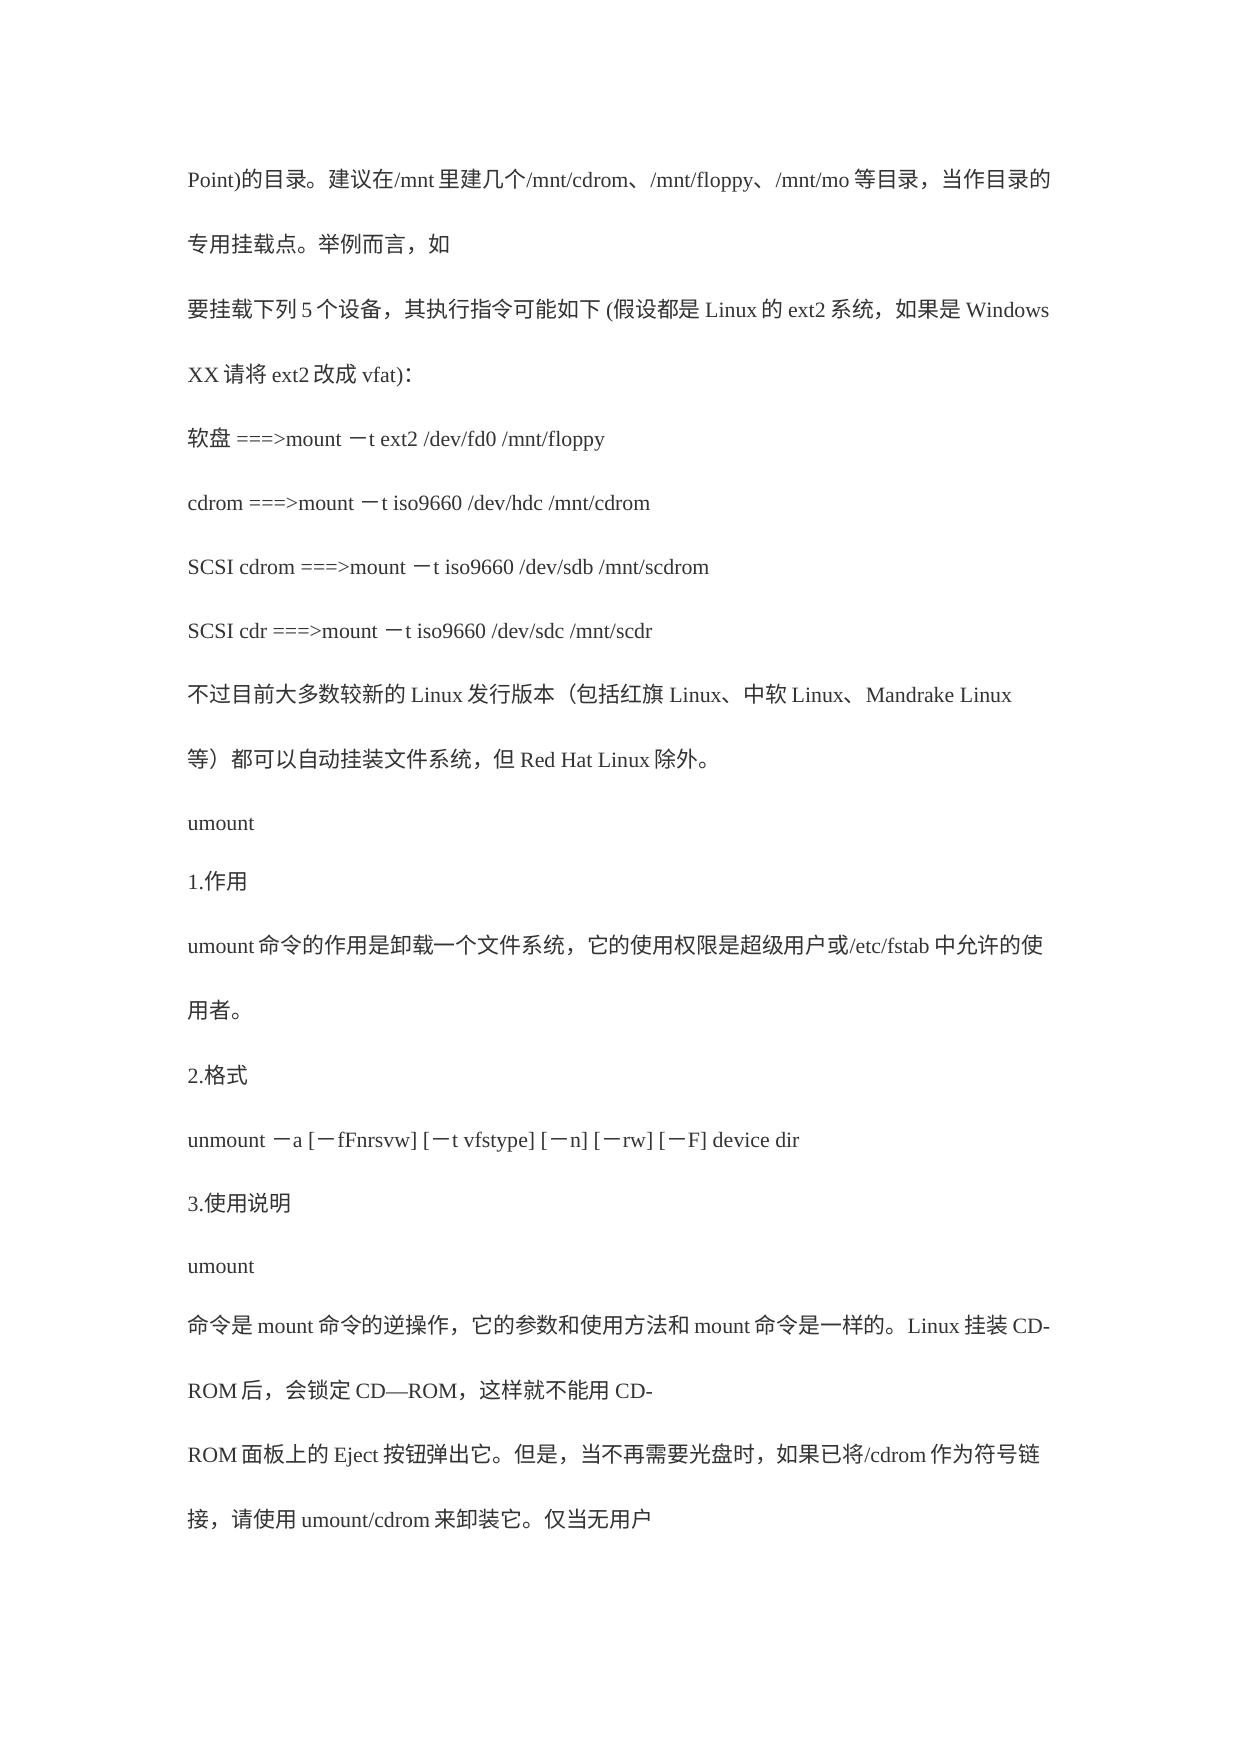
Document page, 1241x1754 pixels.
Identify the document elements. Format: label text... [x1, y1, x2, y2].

text 2.格式 [187, 1057, 1053, 1090]
text 3.使用说明 [187, 1186, 1053, 1218]
text 软盘 ===>mount －t ext2 /dev/fd0 /mnt/floppy [187, 420, 1053, 453]
text 不过目前大多数较新的Linux发行版本（包括红旗 Linux、中软Linux、Mandrake Linux等）都可以自动挂装文件系统，但Red Hat Linux除外。 [187, 677, 1053, 774]
text umount [187, 806, 1053, 839]
text 1.作用 [187, 864, 1053, 896]
text unmount －a [－fFnrsvw] [－t vfstype] [－n] [－rw] [－F] device dir [187, 1121, 1053, 1154]
text SCSI cdrom ===>mount －t iso9660 /dev/sdb /mnt/scdrom [187, 549, 1053, 581]
text 要挂载下列5个设备，其执行指令可能如下 (假设都是Linux的ext2系统，如果是Windows XX请将ext2改成vfat)： [187, 291, 1053, 389]
text SCSI cdr ===>mount －t iso9660 /dev/sdc /mnt/scdr [187, 613, 1053, 645]
text Point)的目录。建议在/mnt里建几个/mnt/cdrom、/mnt/floppy、/mnt/mo等目录，当作目录的专用挂载点。举例而言，如 [187, 162, 1053, 259]
text cdrom ===>mount －t iso9660 /dev/hdc /mnt/cdrom [187, 484, 1053, 517]
text ROM面板上的Eject按钮弹出它。但是，当不再需要光盘时，如果已将/cdrom作为符号链接，请使用umount/cdrom来卸装它。仅当无用户 [187, 1437, 1053, 1534]
text 命令是mount命令的逆操作，它的参数和使用方法和mount命令是一样的。Linux挂装CD-ROM后，会锁定CD—ROM，这样就不能用CD- [187, 1307, 1053, 1405]
text umount [187, 1250, 1053, 1282]
text umount命令的作用是卸载一个文件系统，它的使用权限是超级用户或/etc/fstab中允许的使用者。 [187, 928, 1053, 1026]
